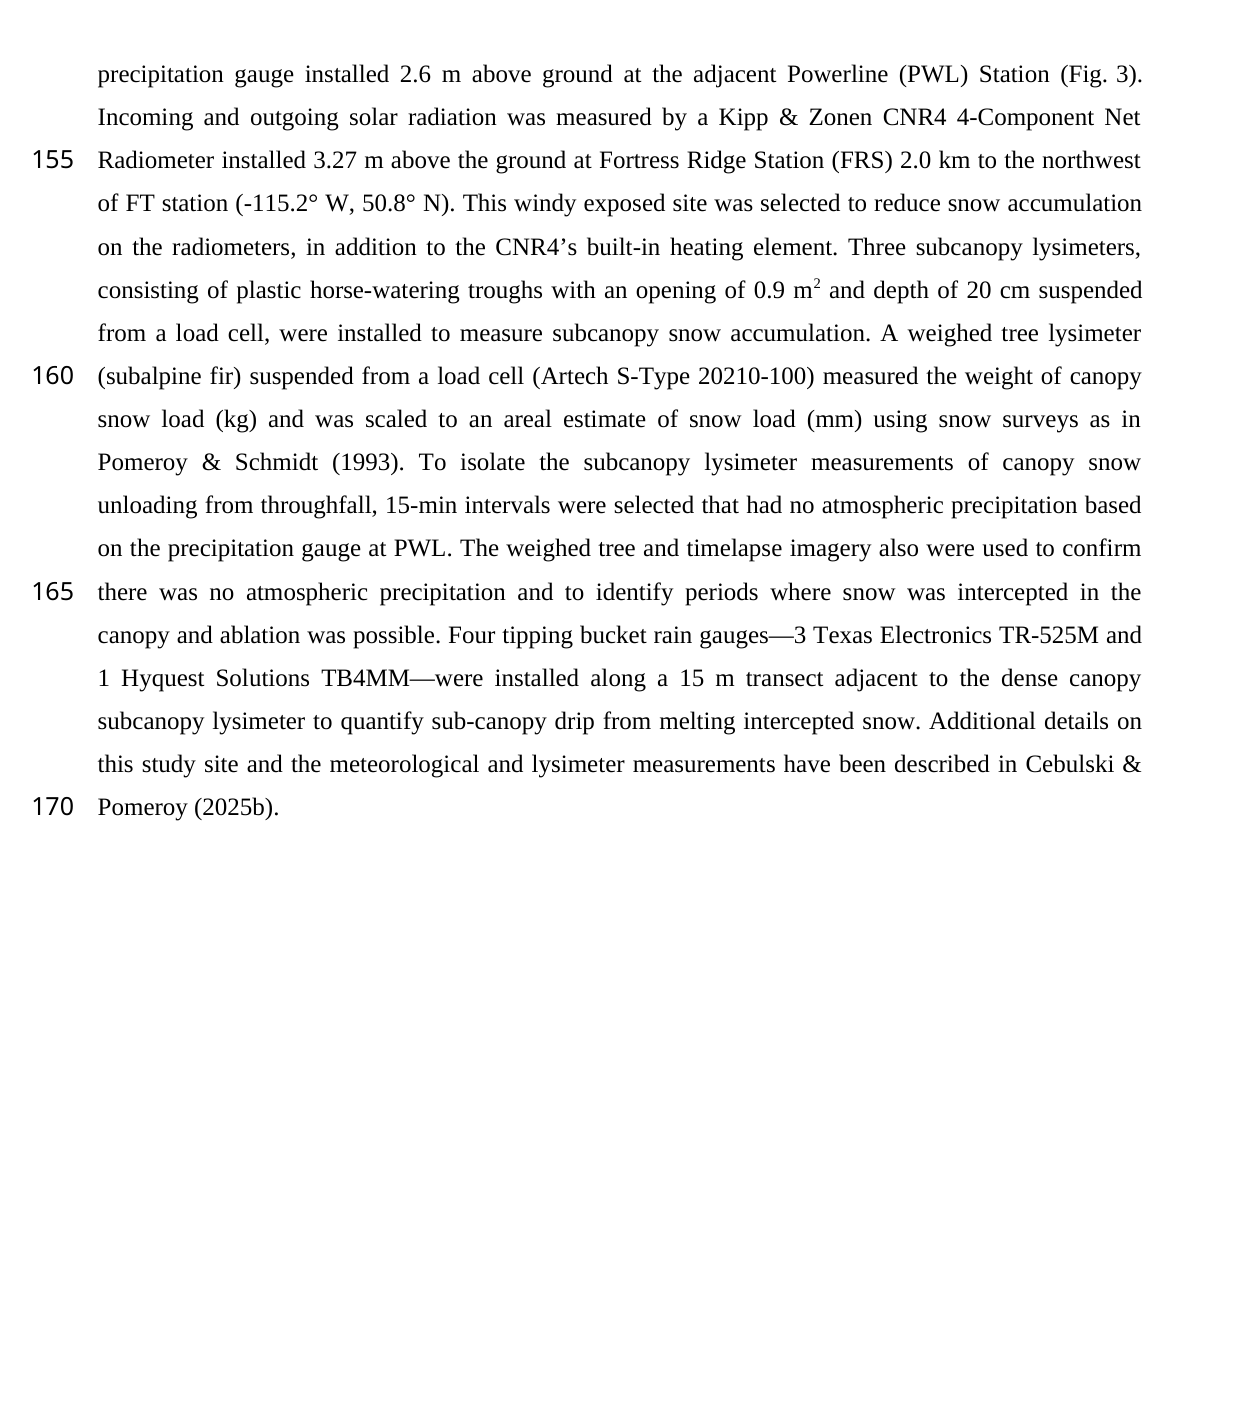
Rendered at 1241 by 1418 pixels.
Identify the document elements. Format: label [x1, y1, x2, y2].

text [97, 59, 1143, 821]
